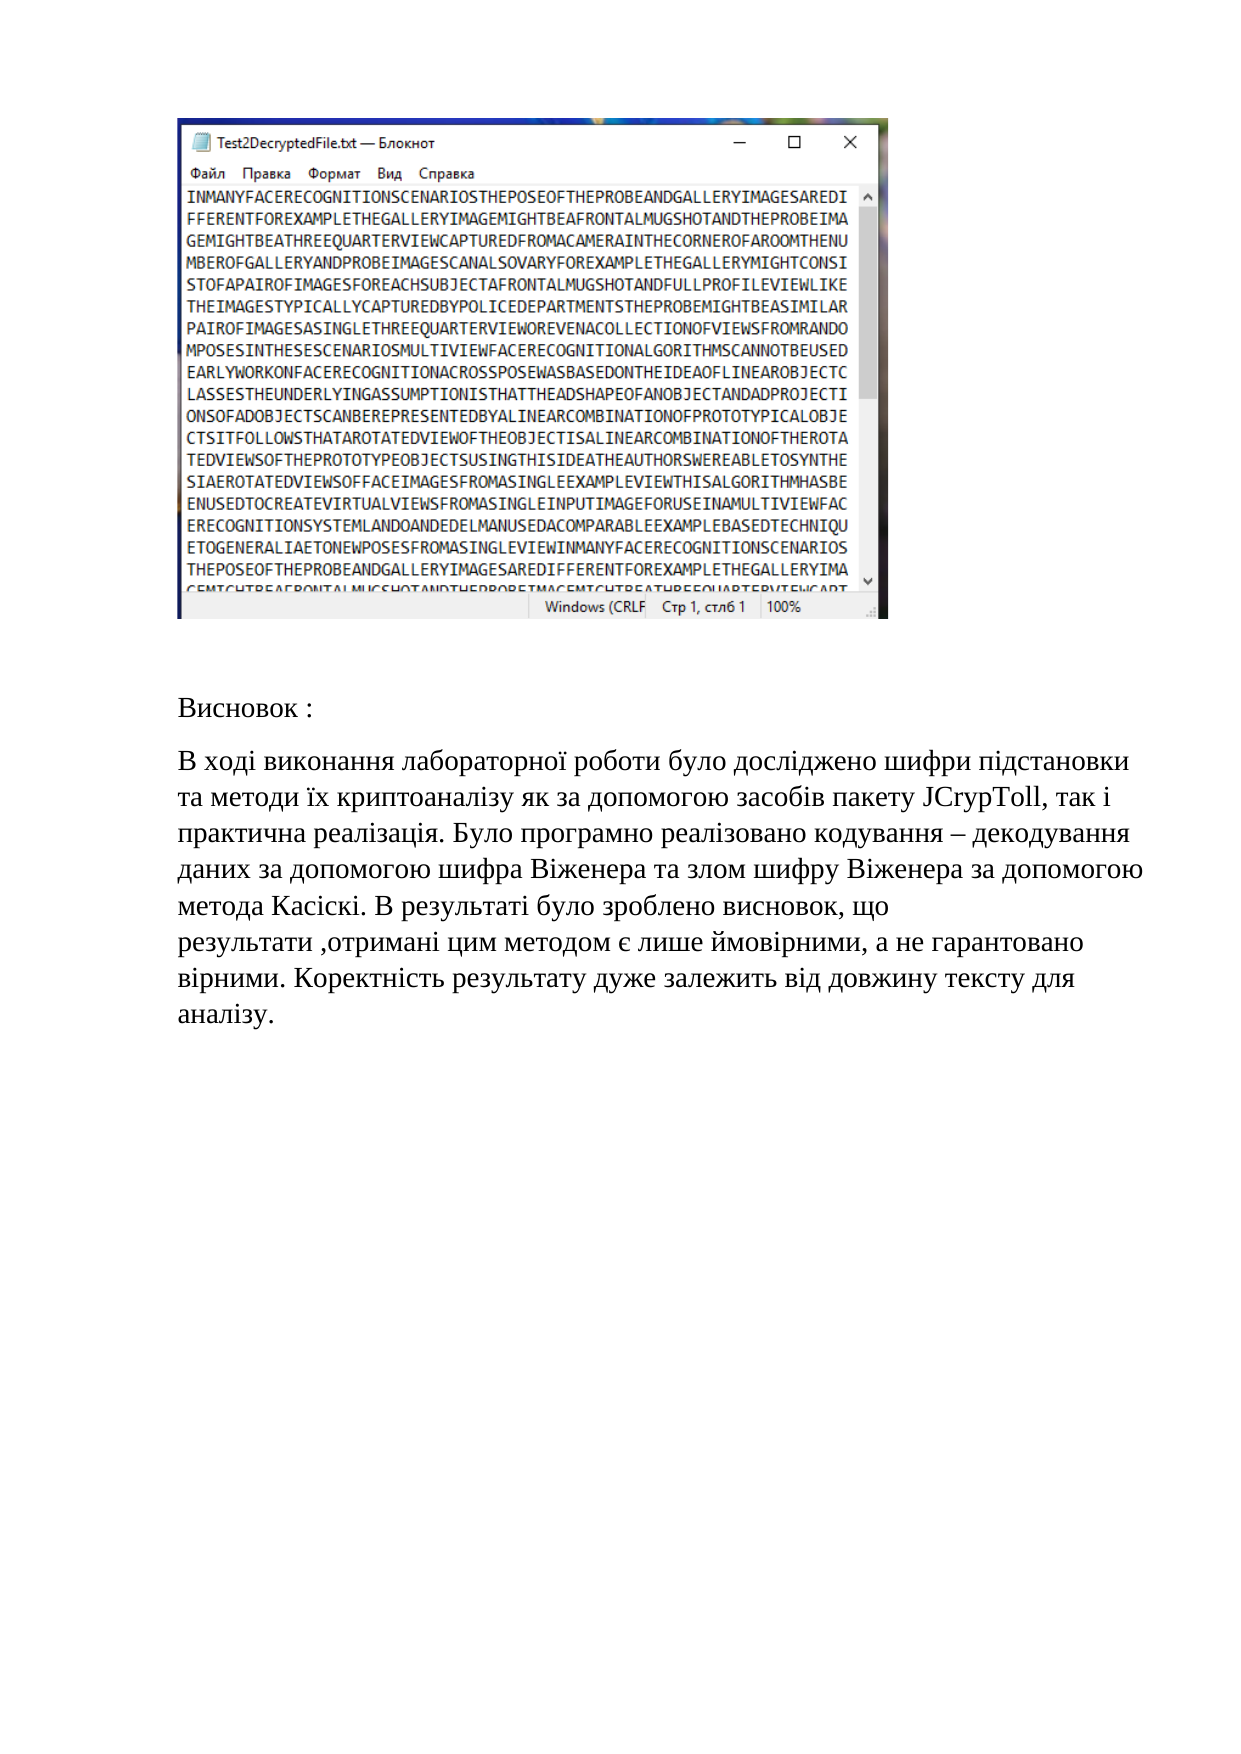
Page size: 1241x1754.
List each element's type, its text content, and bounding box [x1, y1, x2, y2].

picture [177, 118, 889, 619]
text В ході виконання лабораторної роботи було досліджено шифри підстановки та методи їх криптоаналізу як за допомогою засобів пакету JCrypToll, так і практична реалізація. Було програмно реалізовано кодування – декодування даних за допомогою шифра Віженера та злом шифру Віженера за допомогою метода Касіскі. В результаті було зроблено висновок, що результати ,отримані цим методом є лише ймовірними, а не гарантовано вірними. Коректність результату дуже залежить від довжину тексту для аналізу. [177, 743, 1152, 1030]
text Висновок : [177, 690, 1152, 724]
